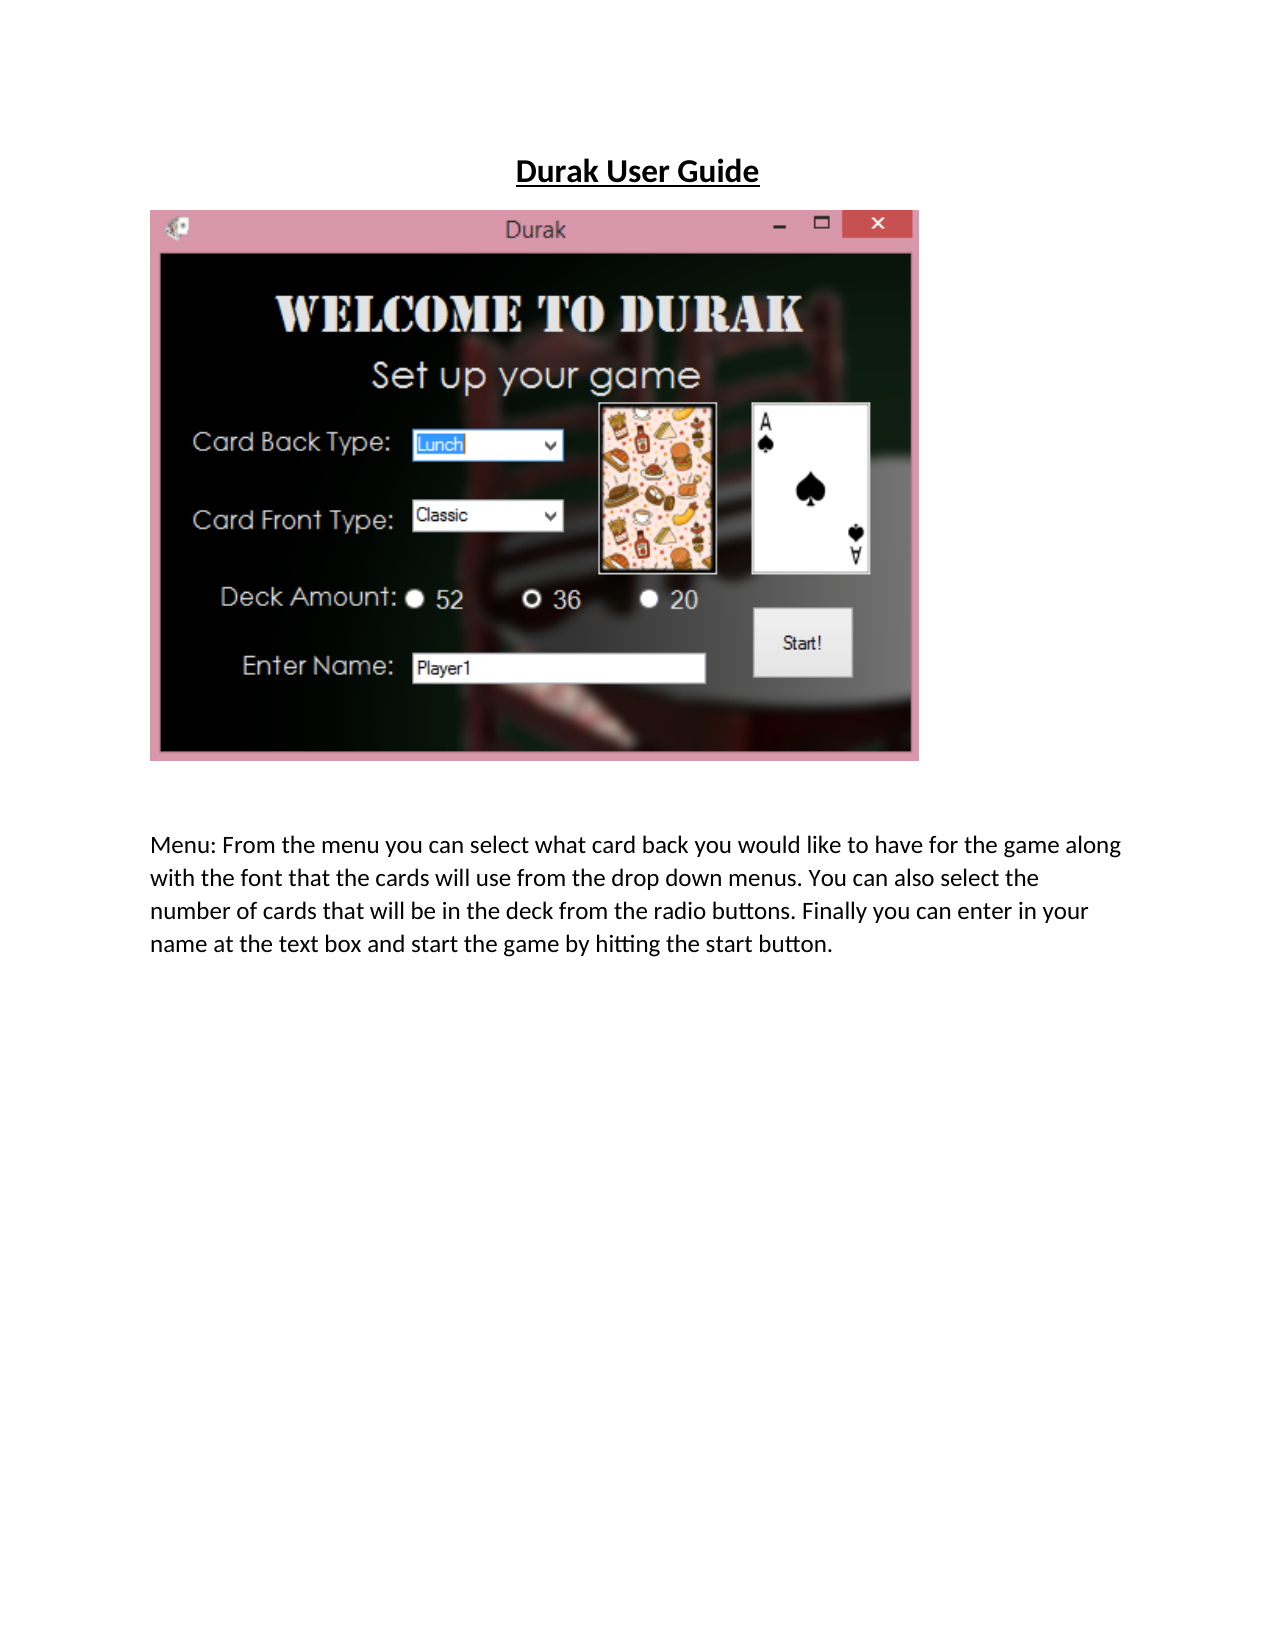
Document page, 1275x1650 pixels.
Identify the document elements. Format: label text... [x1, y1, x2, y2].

text Durak User Guide [150, 150, 1125, 191]
text Menu: From the menu you can select what card back you would like to have for the game along with the font that the cards will use from the drop down menus. You can also select the number of cards that will be in the deck from the radio buttons. Finally you can enter in your name at the text box and start the game by hitting the start button. [150, 829, 1125, 958]
picture [150, 210, 919, 761]
